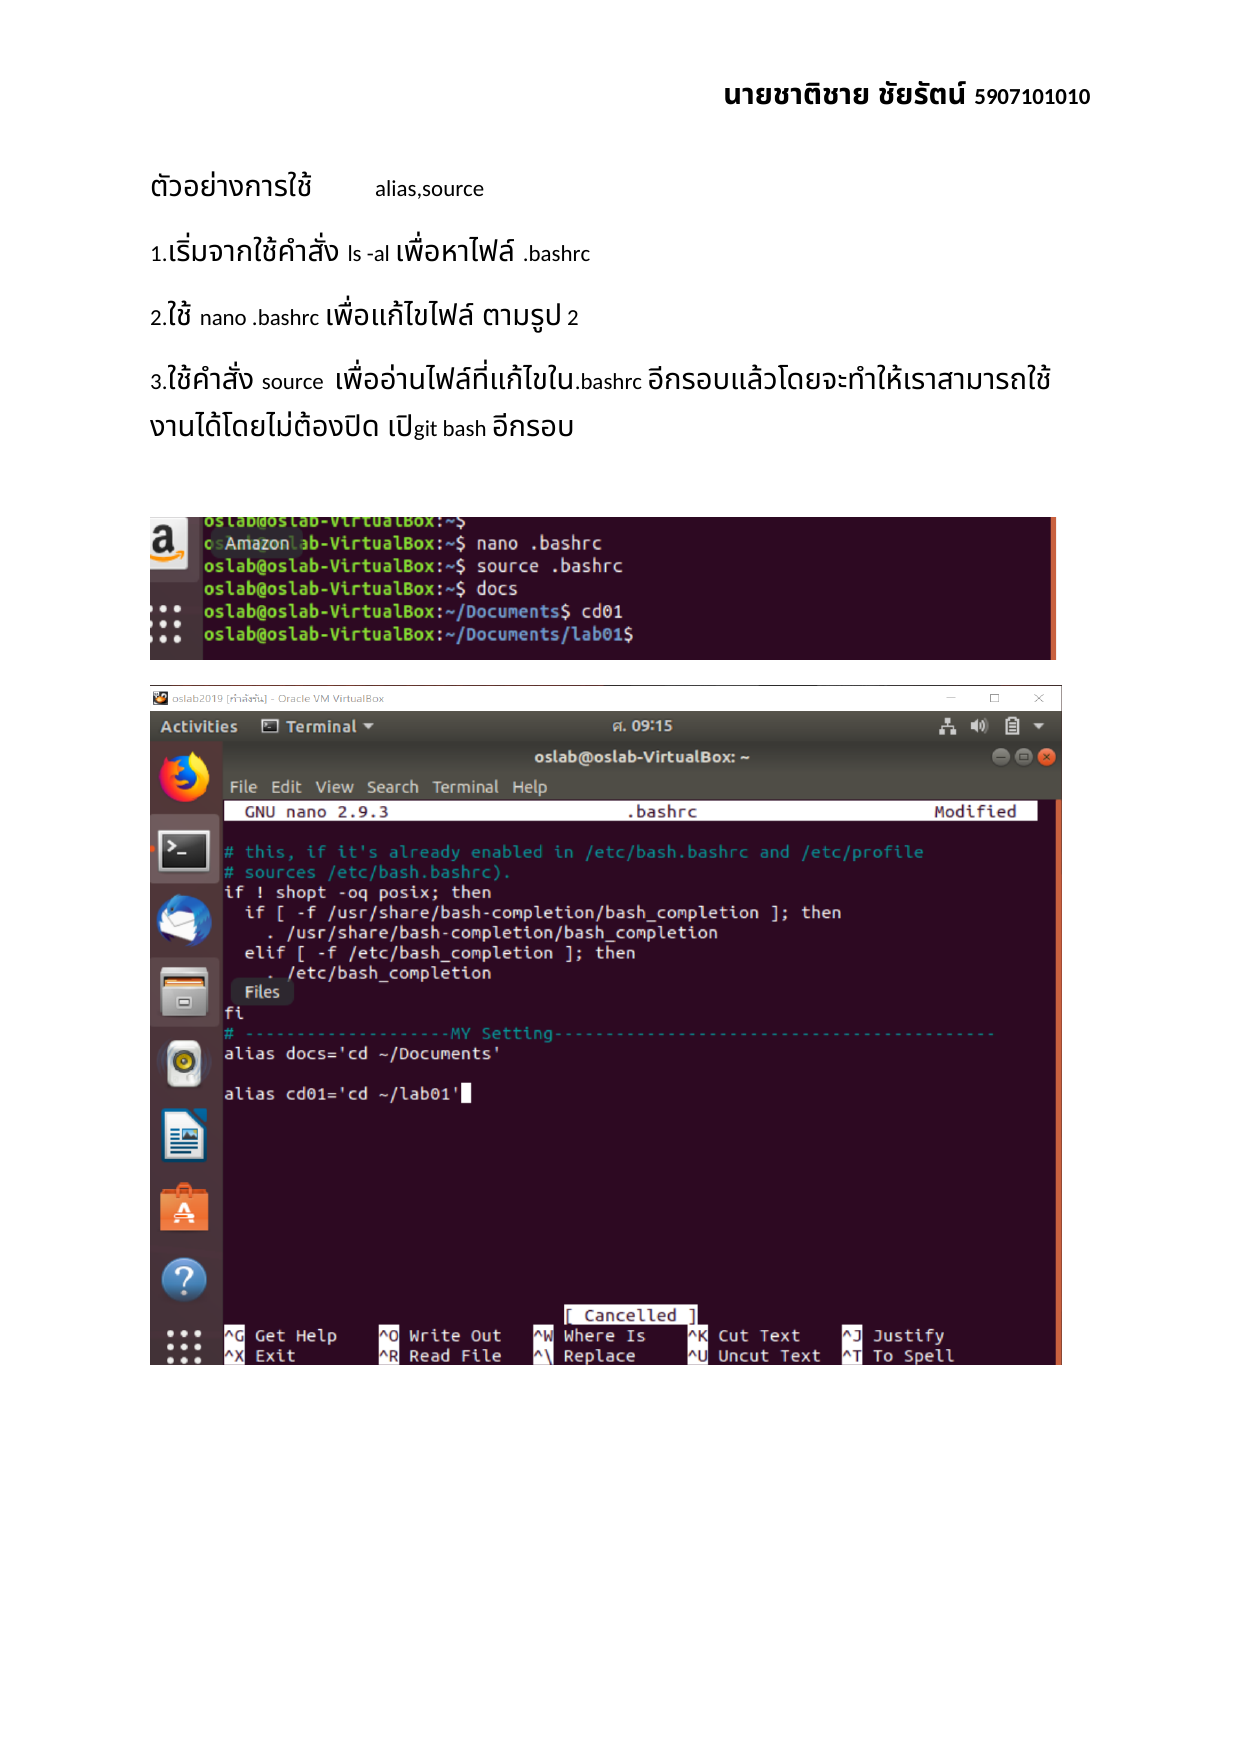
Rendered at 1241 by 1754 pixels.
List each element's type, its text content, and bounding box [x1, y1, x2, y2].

picture [150, 517, 1057, 660]
text 1.เริ่มจากใช้คำสั่ง ls -al เพื่อหาไฟล์ .bashrc [150, 230, 1090, 274]
text 2.ใช้ nano .bashrc เพื่อแก้ไขไฟล์ ตามรูป2 [150, 294, 1090, 338]
picture [150, 685, 1062, 1365]
text ตัวอย่างการใช้ alias,source [150, 166, 1090, 210]
text 3.ใช้คำสั่ง source เพื่ออ่านไฟล์ที่แก้ไขใน.bashrc อีกรอบแล้วโดยจะทำให้เราสามารถใช้งานได้โดยไม่ต้องปิด เปิgit bash อีกรอบ [150, 358, 1090, 450]
